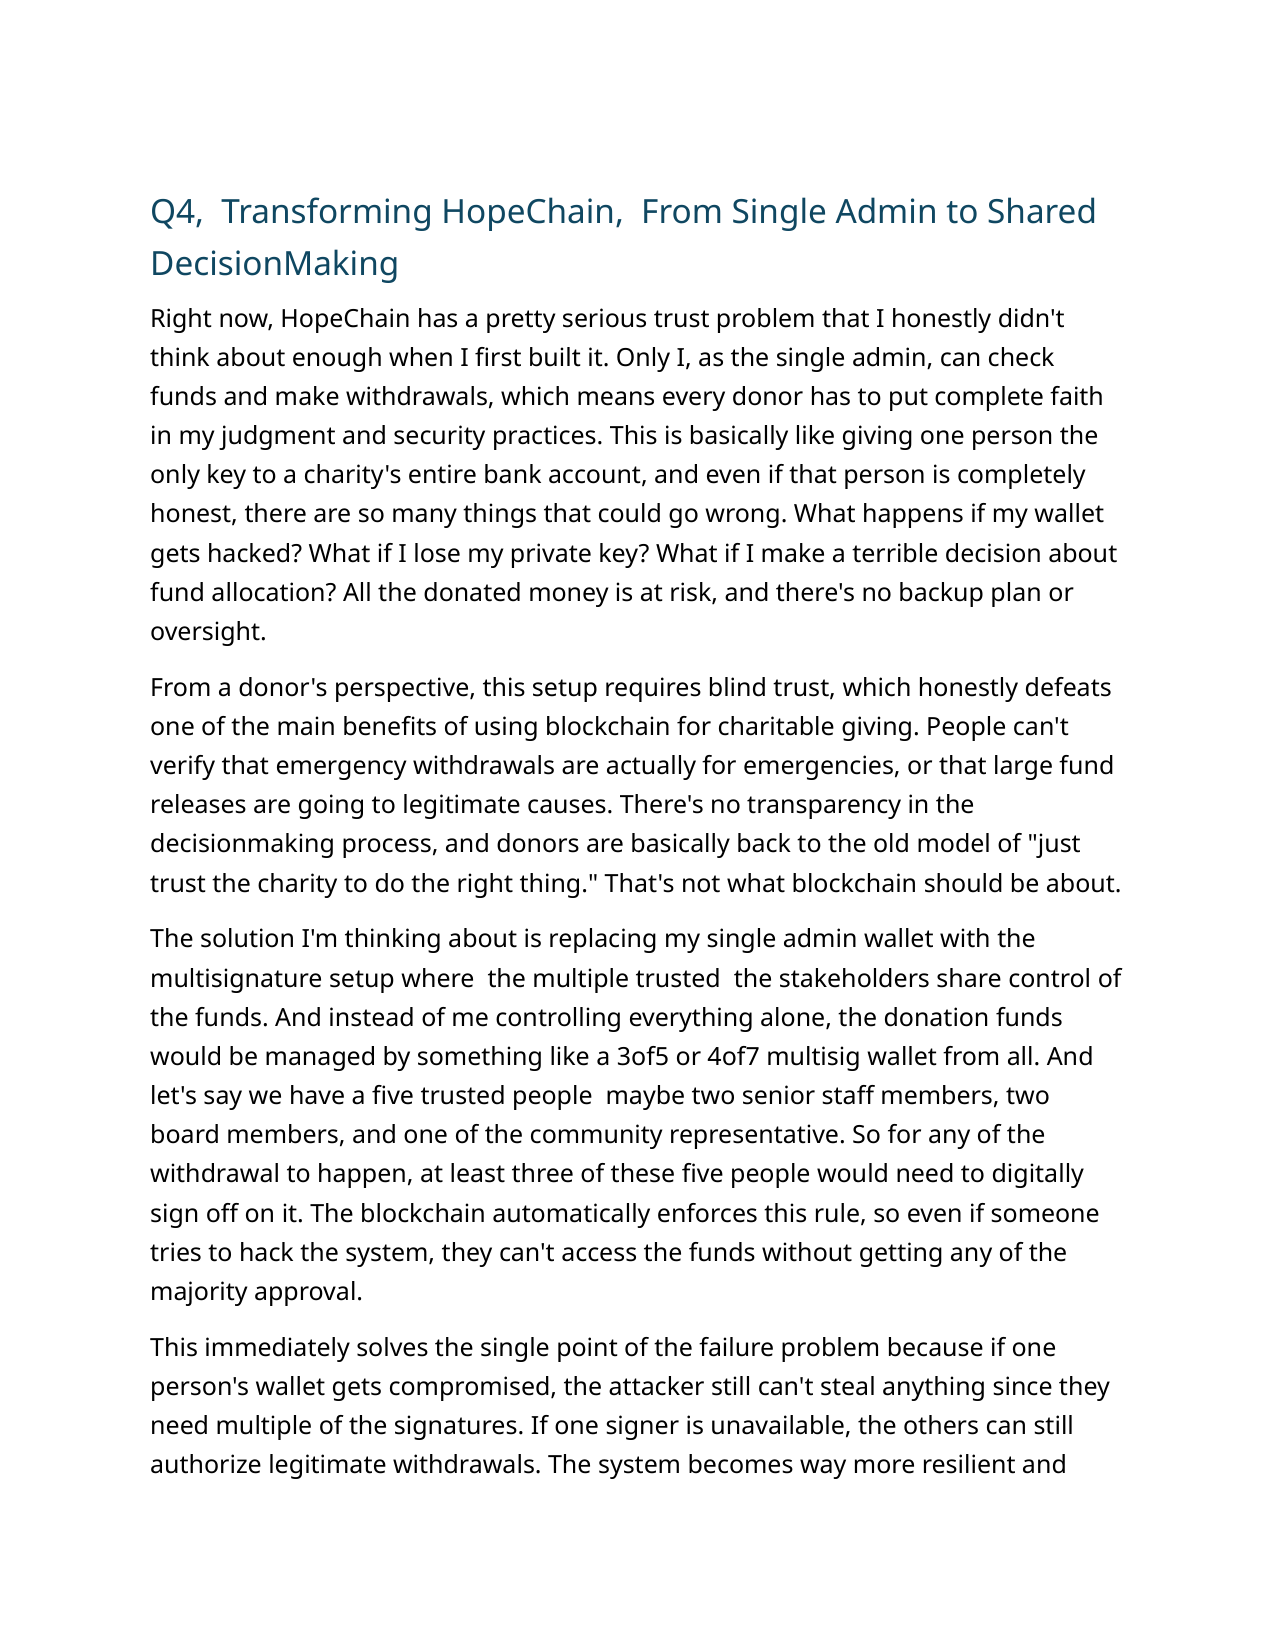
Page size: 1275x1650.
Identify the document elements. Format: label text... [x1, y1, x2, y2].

text Right now, HopeChain has a pretty serious trust problem that I honestly didn't think about enough when I first built it. Only I, as the single admin, can check funds and make withdrawals, which means every donor has to put complete faith in my judgment and security practices. This is basically like giving one person the only key to a charity's entire bank account, and even if that person is completely honest, there are so many things that could go wrong. What happens if my wallet gets hacked? What if I lose my private key? What if I make a terrible decision about fund allocation? All the donated money is at risk, and there's no backup plan or oversight. [150, 300, 1125, 648]
text From a donor's perspective, this setup requires blind trust, which honestly defeats one of the main benefits of using blockchain for charitable giving. People can't verify that emergency withdrawals are actually for emergencies, or that large fund releases are going to legitimate causes. There's no transparency in the decisionmaking process, and donors are basically back to the old model of "just trust the charity to do the right thing." That's not what blockchain should be about. [150, 669, 1125, 899]
text The solution I'm thinking about is replacing my single admin wallet with the multisignature setup where the multiple trusted the stakeholders share control of the funds. And instead of me controlling everything alone, the donation funds would be managed by something like a 3of5 or 4of7 multisig wallet from all. And let's say we have a five trusted people maybe two senior staff members, two board members, and one of the community representative. So for any of the withdrawal to happen, at least three of these five people would need to digitally sign off on it. The blockchain automatically enforces this rule, so even if someone tries to hack the system, they can't access the funds without getting any of the majority approval. [150, 921, 1125, 1308]
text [150, 1329, 1125, 1481]
subtitle Q4, Transforming HopeChain, From Single Admin to Shared DecisionMaking [150, 187, 1125, 285]
